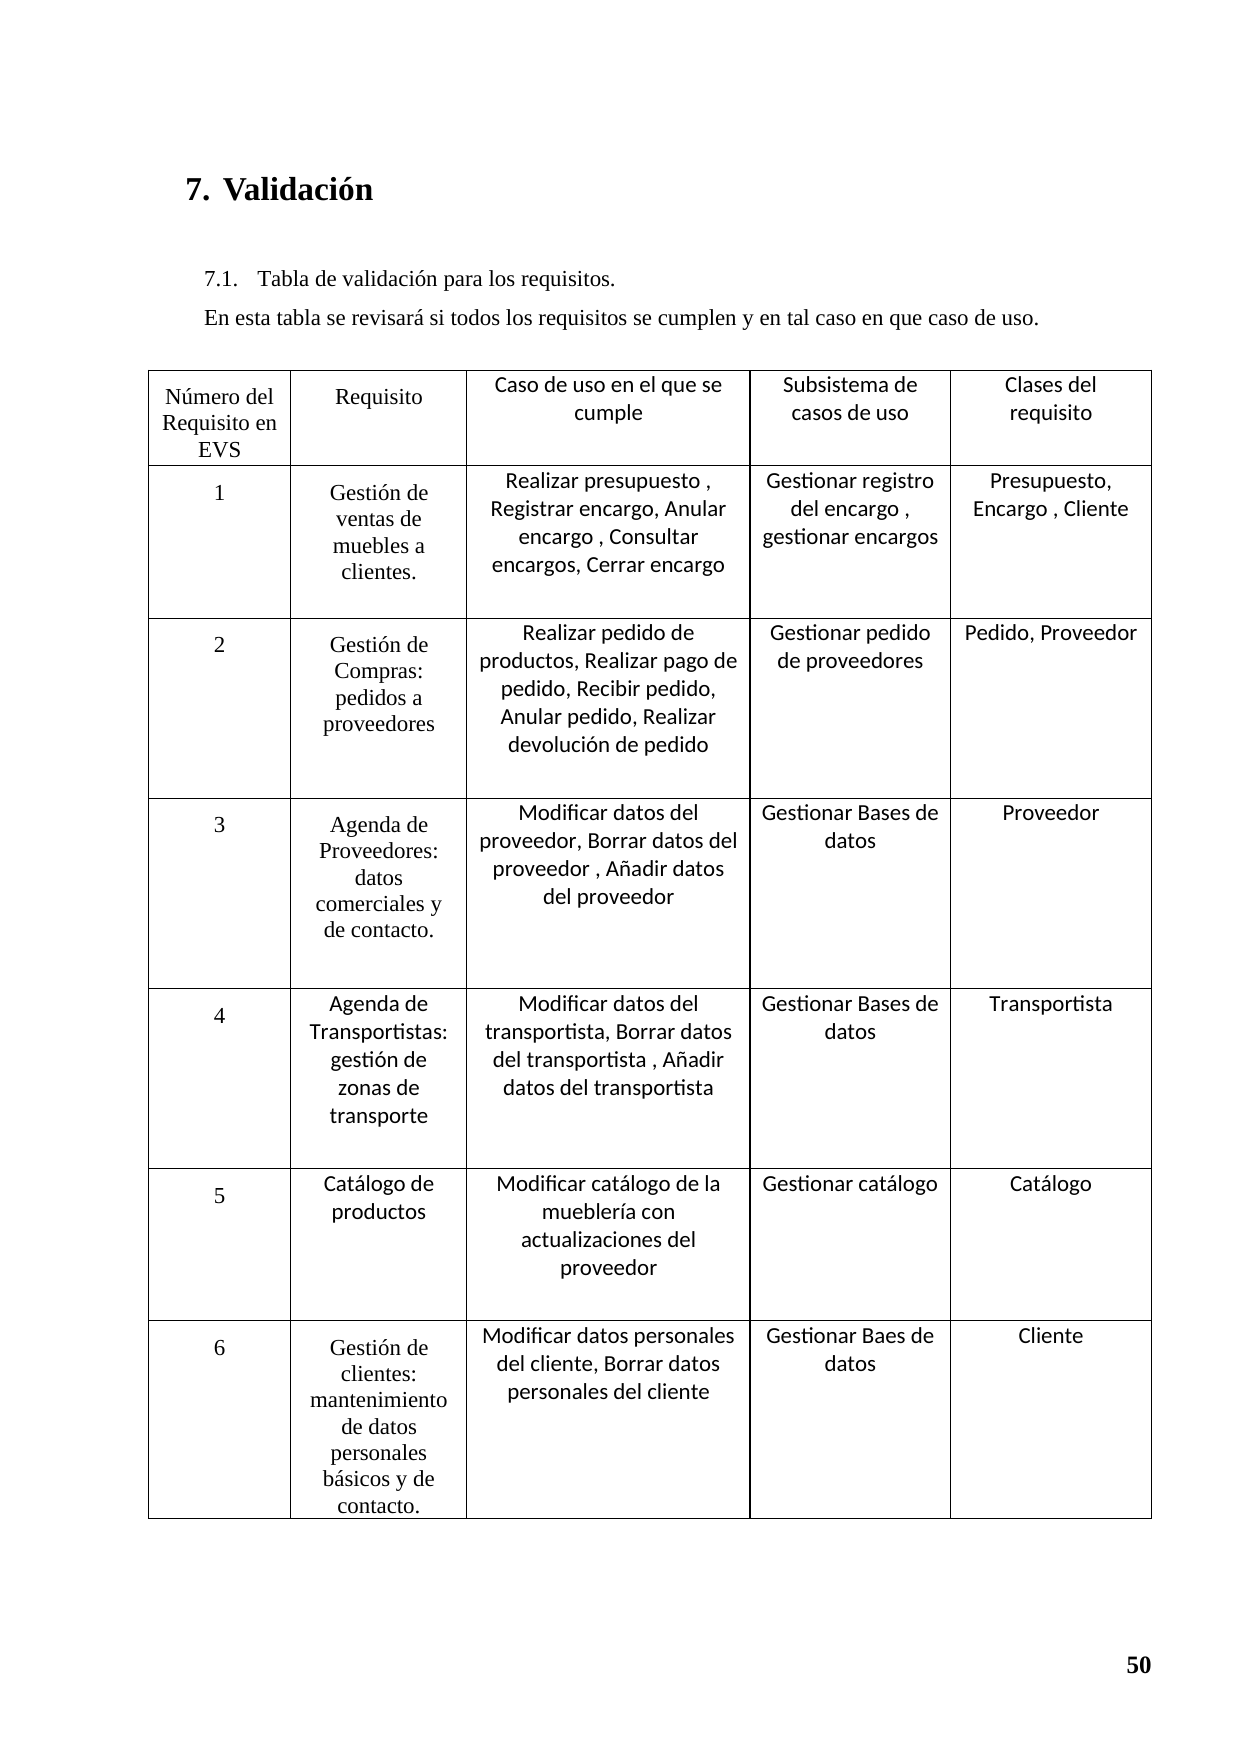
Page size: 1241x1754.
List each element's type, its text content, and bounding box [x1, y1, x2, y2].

table_cell 4 [149, 989, 290, 1168]
table_cell 5 [149, 1169, 290, 1320]
table_cell Presupuesto, Encargo , Cliente [951, 466, 1151, 617]
table_cell Gestionar Baes de datos [751, 1321, 950, 1518]
table_cell 3 [149, 799, 290, 988]
table_cell Cliente [951, 1321, 1151, 1518]
table_cell Realizar pedido de productos, Realizar pago de pedido, Recibir pedido, Anular pedido, Realizar devolución de pedido [467, 619, 749, 797]
table_header Subsistema de casos de uso [751, 371, 950, 465]
table_cell 1 [149, 466, 290, 617]
table_cell Proveedor [951, 799, 1151, 988]
table_cell Agenda de Proveedores: datos comerciales y de contacto. [291, 799, 466, 988]
table_cell Gestionar registro del encargo , gestionar encargos [751, 466, 950, 617]
table_cell Modificar datos del proveedor, Borrar datos del proveedor , Añadir datos del proveedor [467, 799, 749, 988]
table_cell Realizar presupuesto , Registrar encargo, Anular encargo , Consultar encargos, Cerrar encargo [467, 466, 749, 617]
list Tabla de validación para los requisitos. [204, 265, 1152, 292]
table_cell 6 [149, 1321, 290, 1518]
table_cell Catálogo [951, 1169, 1151, 1320]
text En esta tabla se revisará si todos los requisitos se cumplen y en tal caso en que caso de uso. [148, 304, 1152, 331]
table_cell Transportista [951, 989, 1151, 1168]
table_cell Modificar catálogo de la mueblería con actualizaciones del proveedor [467, 1169, 749, 1320]
table_cell Gestionar catálogo [751, 1169, 950, 1320]
table_cell Gestión de Compras: pedidos a proveedores [291, 619, 466, 797]
table_cell Gestión de clientes: mantenimiento de datos personales básicos y de contacto. [291, 1321, 466, 1518]
table_cell Gestionar pedido de proveedores [751, 619, 950, 797]
table_cell Gestionar Bases de datos [751, 799, 950, 988]
table_cell Agenda de Transportistas: gestión de zonas de transporte [291, 989, 466, 1168]
table_header Caso de uso en el que se cumple [467, 371, 749, 465]
table_cell Gestión de ventas de muebles a clientes. [291, 466, 466, 617]
table_header Número del Requisito en EVS [149, 371, 290, 465]
table_header Clases del requisito [951, 371, 1151, 465]
table_cell Catálogo de productos [291, 1169, 466, 1320]
table_cell Gestionar Bases de datos [751, 989, 950, 1168]
table_cell 2 [149, 619, 290, 797]
table_cell Modificar datos del transportista, Borrar datos del transportista , Añadir datos del transportista [467, 989, 749, 1168]
table_cell Modificar datos personales del cliente, Borrar datos personales del cliente [467, 1321, 749, 1518]
table_cell Pedido, Proveedor [951, 619, 1151, 797]
title Validación [185, 169, 1152, 208]
table_header Requisito [291, 371, 466, 465]
